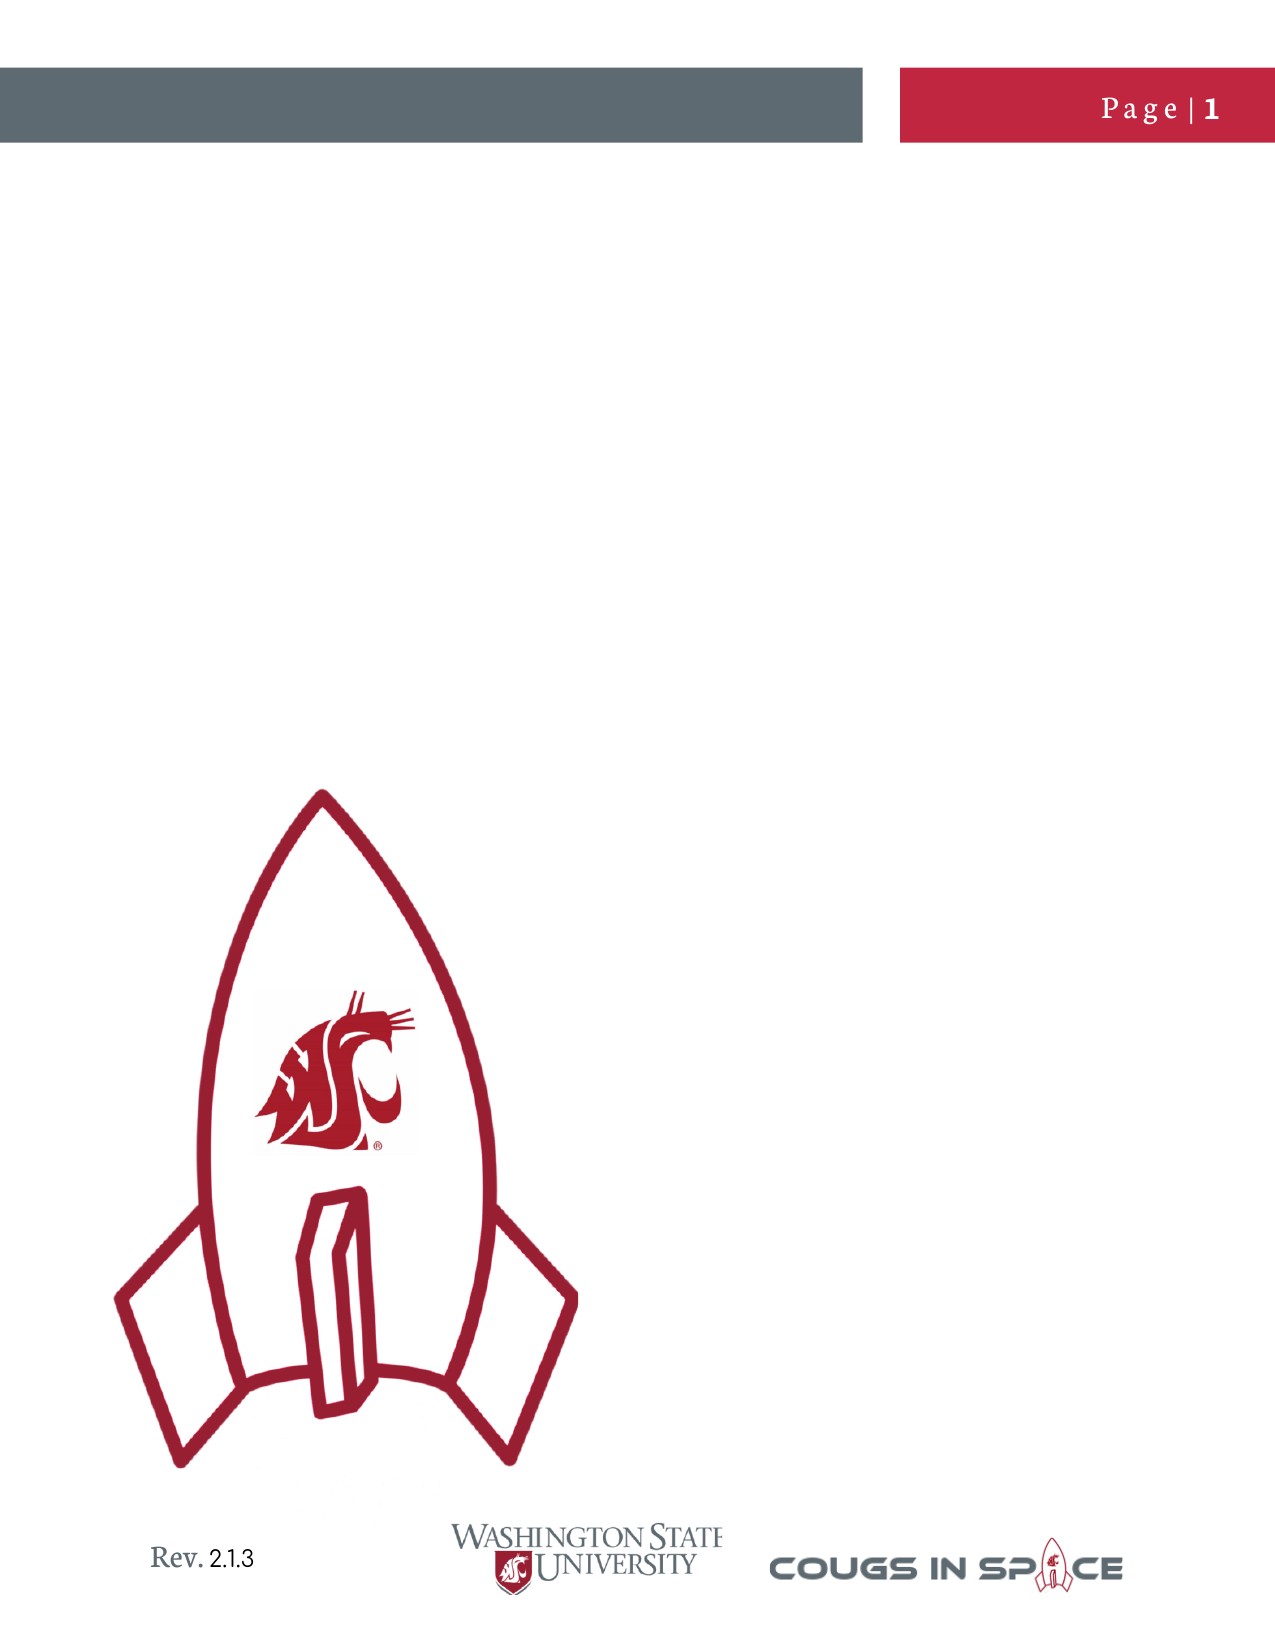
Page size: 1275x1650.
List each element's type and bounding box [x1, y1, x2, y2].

picture [769, 1537, 1123, 1594]
picture [112, 787, 578, 1534]
picture [450, 1522, 723, 1595]
